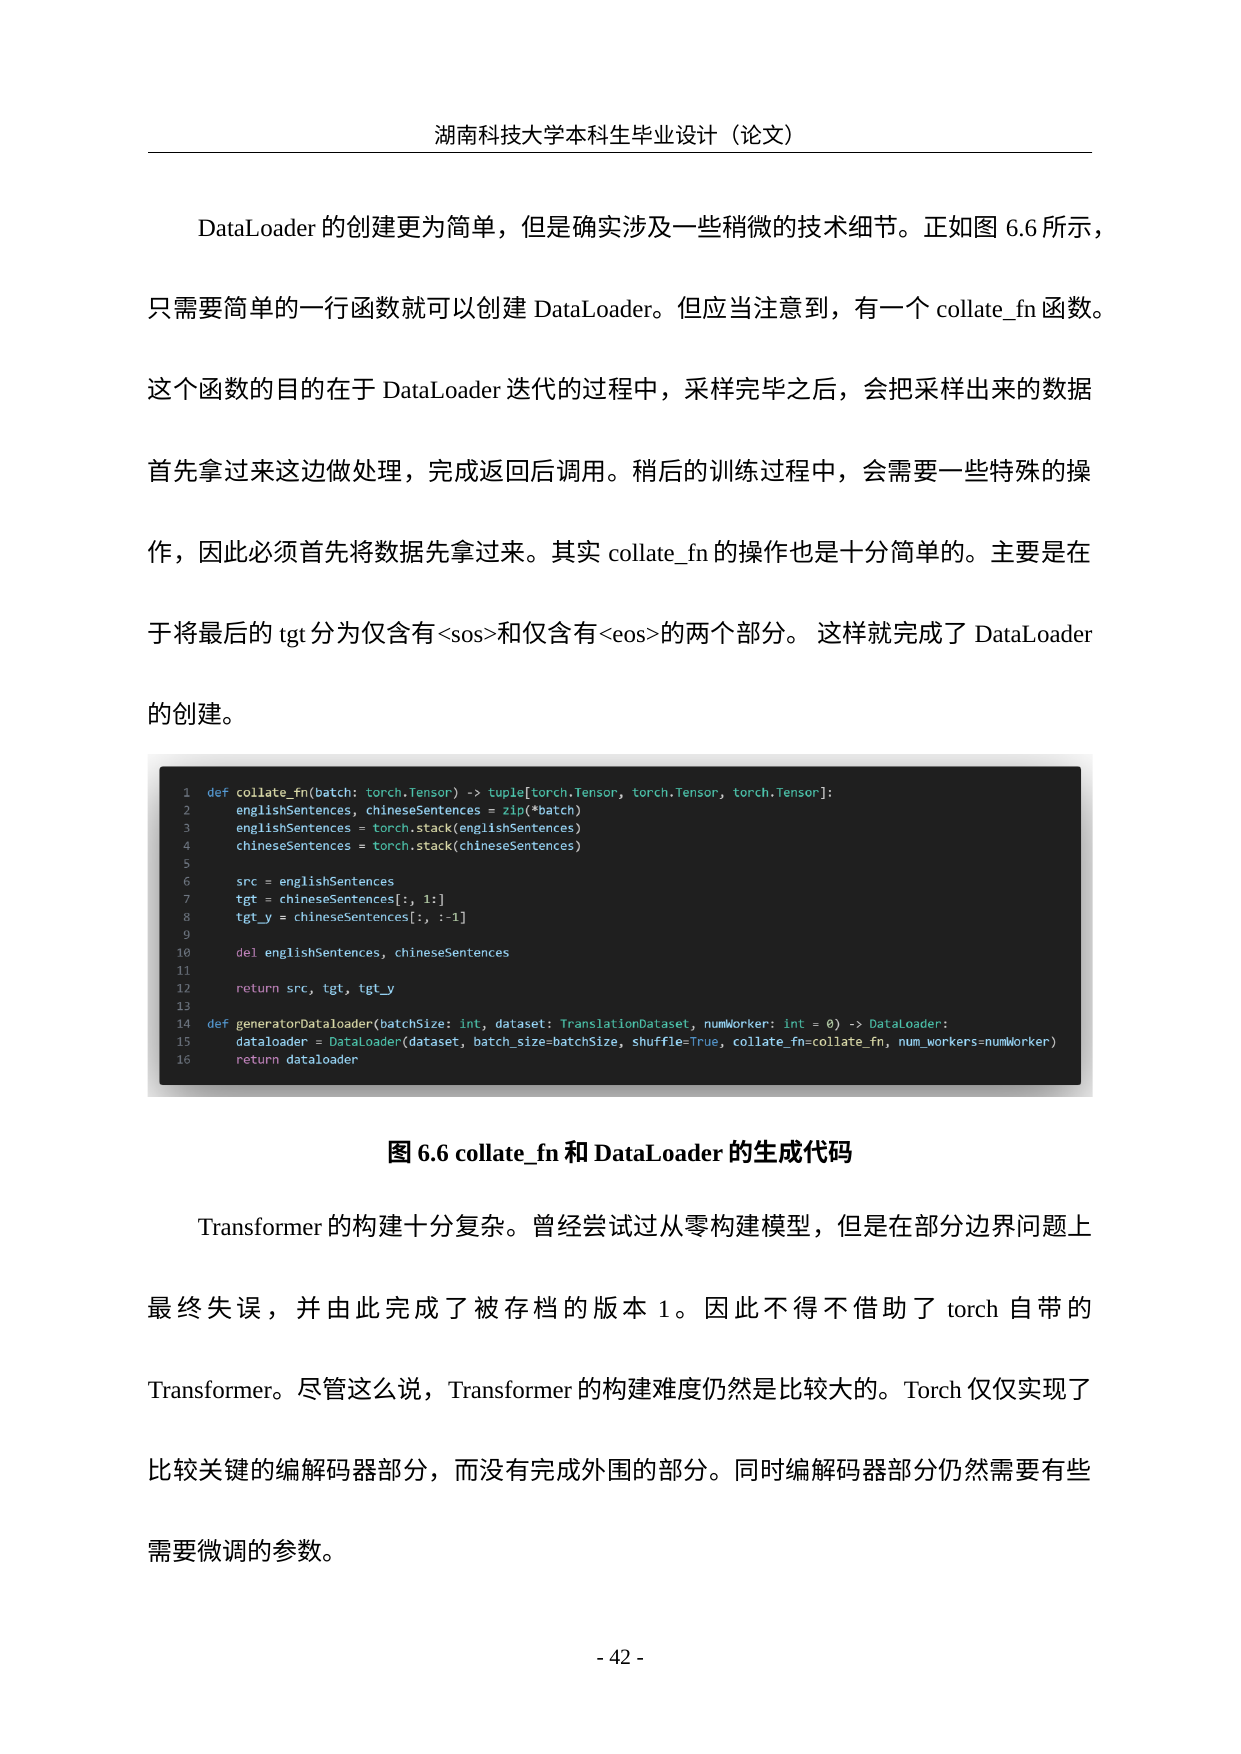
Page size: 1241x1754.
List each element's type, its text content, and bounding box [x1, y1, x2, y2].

picture [147, 754, 1093, 1097]
text Transformer的构建十分复杂。曾经尝试过从零构建模型，但是在部分边界问题上最终失误，并由此完成了被存档的版本1。因此不得不借助了torch自带的Transformer。尽管这么说，Transformer的构建难度仍然是比较大的。Torch仅仅实现了比较关键的编解码器部分，而没有完成外围的部分。同时编解码器部分仍然需要有些需要微调的参数。 [148, 1192, 1092, 1582]
text 图6.6 collate_fn和DataLoader的生成代码 [148, 1118, 1092, 1183]
text DataLoader的创建更为简单，但是确实涉及一些稍微的技术细节。正如图6.6所示，只需要简单的一行函数就可以创建DataLoader。但应当注意到，有一个collate_fn函数。这个函数的目的在于DataLoader迭代的过程中，采样完毕之后，会把采样出来的数据首先拿过来这边做处理，完成返回后调用。稍后的训练过程中，会需要一些特殊的操作，因此必须首先将数据先拿过来。其实collate_fn的操作也是十分简单的。主要是在于将最后的tgt分为仅含有<sos>和仅含有<eos>的两个部分。 这样就完成了DataLoader的创建。 [148, 193, 1092, 746]
